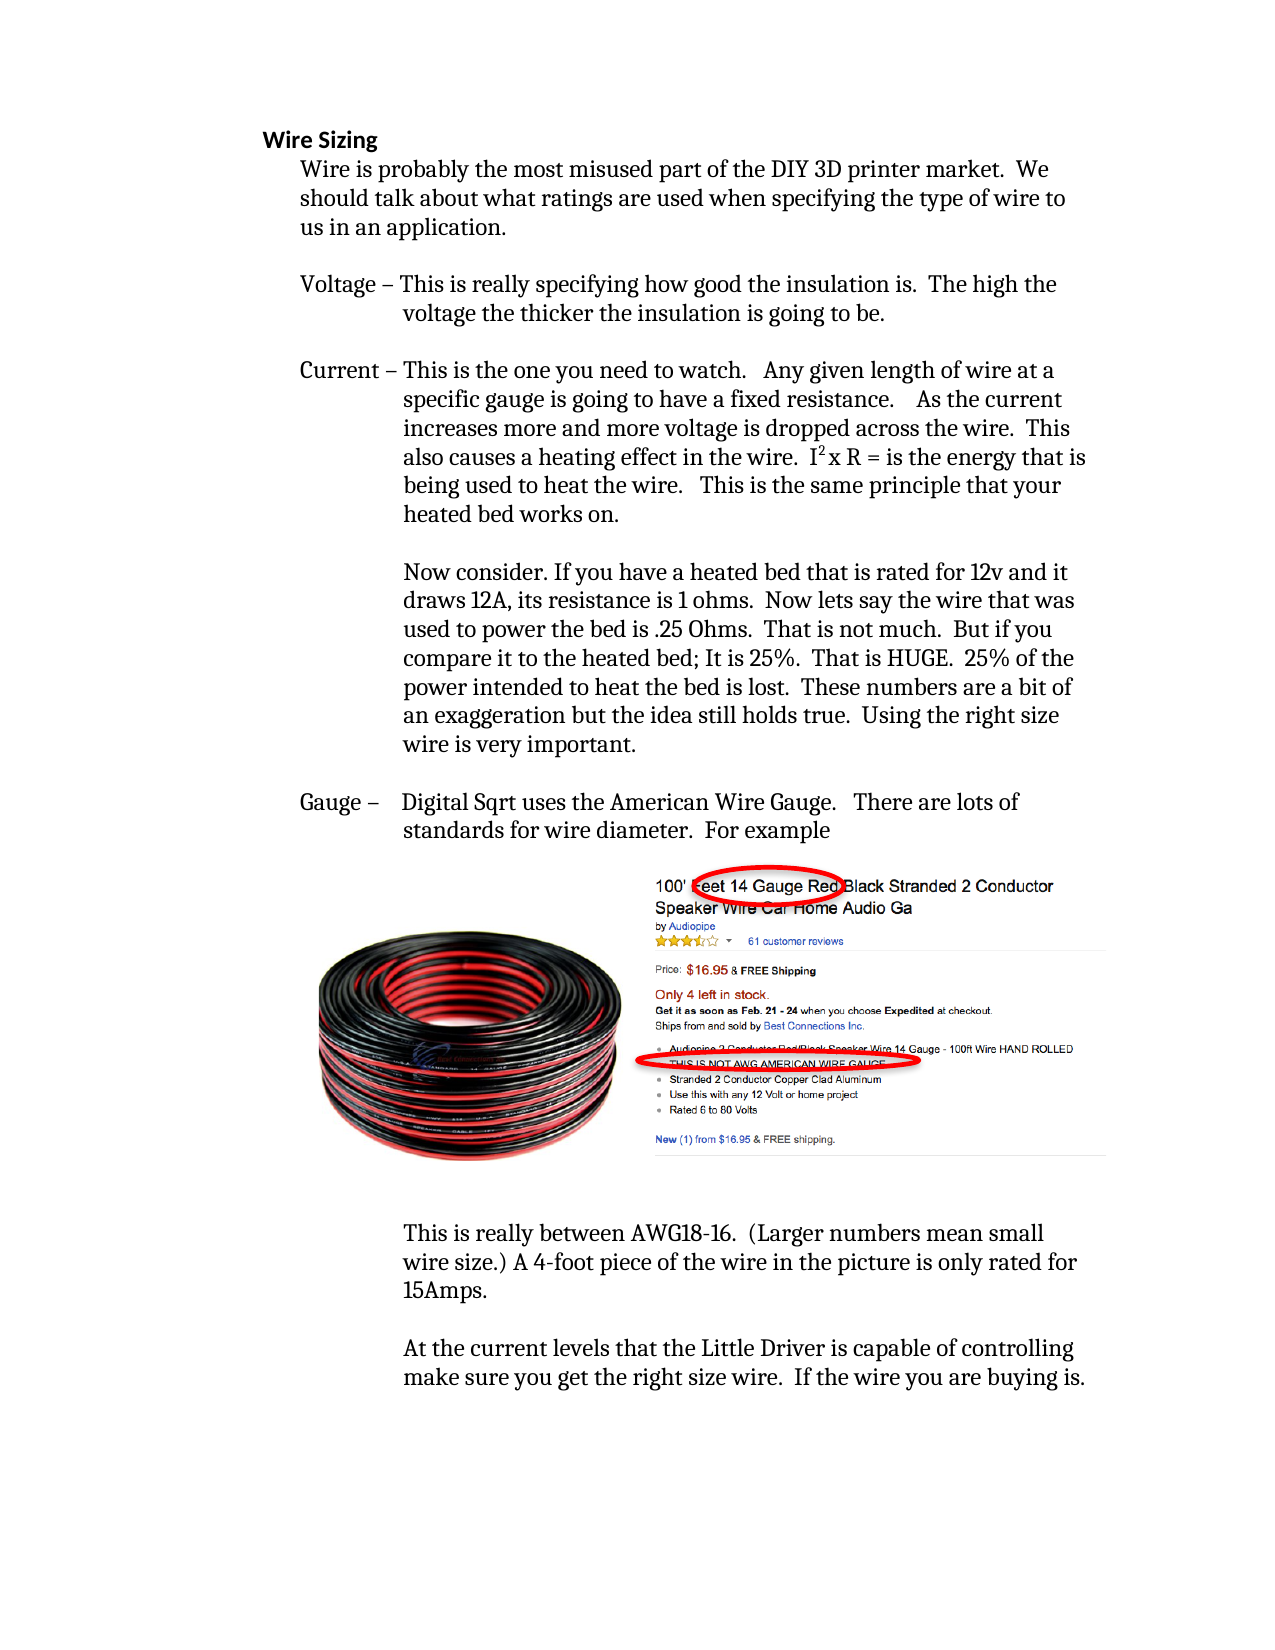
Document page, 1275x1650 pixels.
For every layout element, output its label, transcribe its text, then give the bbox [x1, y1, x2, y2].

text Wire is probably the most misused part of the DIY 3D printer market. We should talk about what ratings are used when specifying the type of wire to us in an application. [300, 155, 1087, 241]
text Voltage – This is really specifying how good the insulation is. The high the voltage the thicker the insulation is going to be. [300, 270, 1087, 328]
text Now consider. If you have a heated bed that is rated for 12v and it draws 12A, its resistance is 1 ohms. Now lets say the wire that was used to power the bed is .25 Ohms. That is not much. But if you compare it to the heated bed; It is 25%. That is HUGE. 25% of the power intended to heat the bed is lost. These numbers are a bit of an exaggeration but the idea still holds true. Using the right size wire is very important. [403, 558, 1087, 759]
text Gauge – Digital Sqrt uses the American Wire Gauge. There are lots of standards for wire diameter. For example [300, 788, 1087, 845]
text This is really between AWG18-16. (Larger numbers mean small wire size.) A 4-foot piece of the wire in the picture is only rated for 15Amps. [403, 1219, 1087, 1305]
text At the current levels that the Little Driver is capable of controlling make sure you get the right size wire. If the wire you are buying is. [403, 1334, 1087, 1391]
subtitle Wire Sizing [262, 124, 1087, 155]
picture [318, 867, 1107, 1161]
text Current – This is the one you need to watch. Any given length of wire at a specific gauge is going to have a fixed resistance. As the current increases more and more voltage is dropped across the wire. This also causes a heating effect in the wire. I2 x R = is the energy that is being used to heat the wire. This is the same principle that your heated bed works on. [300, 356, 1087, 529]
picture [697, 870, 841, 902]
